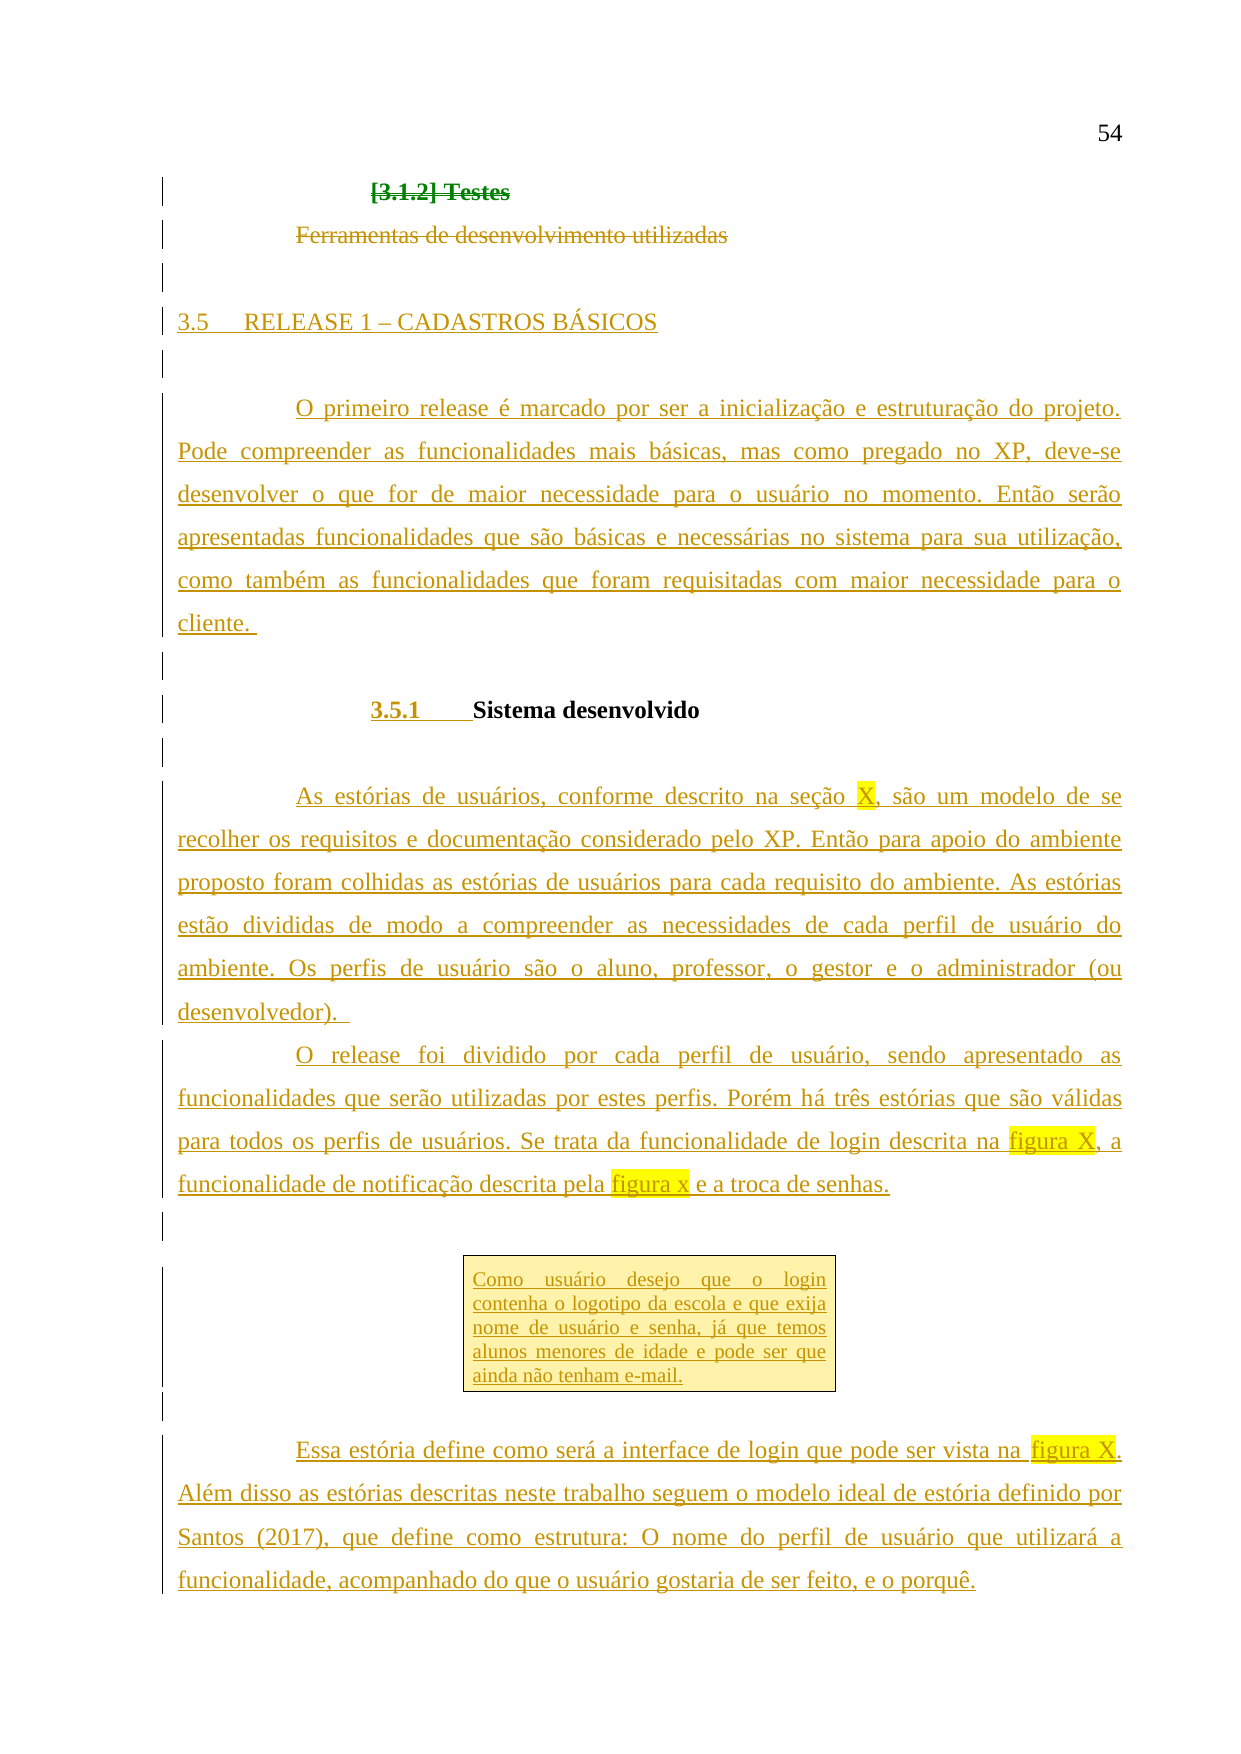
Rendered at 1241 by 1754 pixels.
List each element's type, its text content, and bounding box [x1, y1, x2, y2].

subtitle Sistema desenvolvido [252, 695, 1122, 723]
